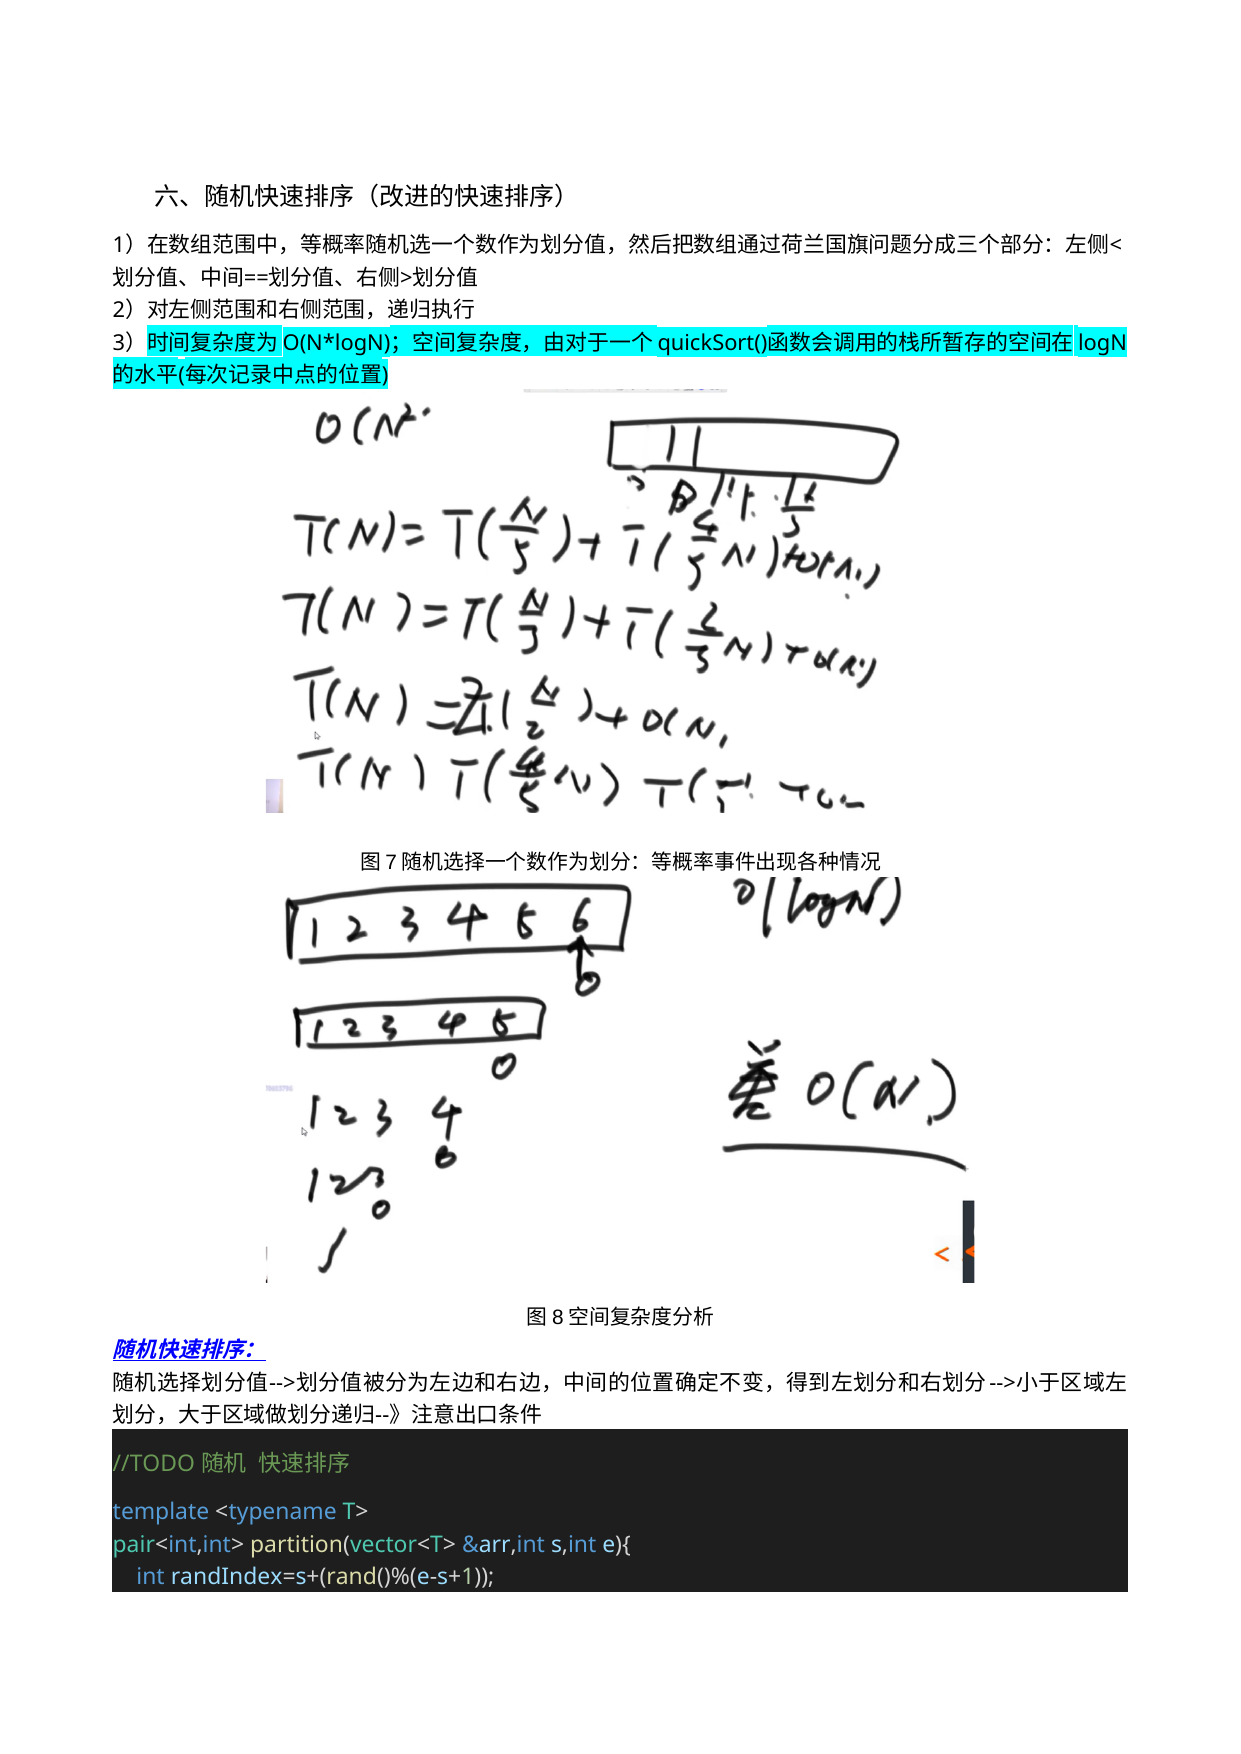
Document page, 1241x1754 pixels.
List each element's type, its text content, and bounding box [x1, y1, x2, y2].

text 3）时间复杂度为O(N*logN)；空间复杂度，由对于一个quickSort()函数会调用的栈所暂存的空间在logN的水平(每次记录中点的位置) [112, 324, 1128, 389]
text 2）对左侧范围和右侧范围，递归执行 [112, 292, 1128, 324]
text 图 8 空间复杂度分析 [112, 1299, 1128, 1332]
text 1）在数组范围中，等概率随机选一个数作为划分值，然后把数组通过荷兰国旗问题分成三个部分：左侧<划分值、中间==划分值、右侧>划分值 [112, 227, 1128, 292]
picture [265, 877, 975, 1283]
list 随机快速排序（改进的快速排序） [112, 162, 1128, 227]
text pair<int,int> partition(vector<T> &arr,int s,int e){ [112, 1527, 1128, 1559]
picture [265, 389, 975, 813]
text 随机选择划分值-->划分值被分为左边和右边，中间的位置确定不变，得到左划分和右划分-->小于区域左划分，大于区域做划分递归--》注意出口条件 [112, 1364, 1128, 1429]
text 随机快速排序： [112, 1332, 1128, 1364]
text template <typename T> [112, 1494, 1128, 1527]
text //TODO 随机 快速排序 [112, 1429, 1128, 1494]
text int randIndex=s+(rand()%(e-s+1)); [112, 1559, 1128, 1592]
